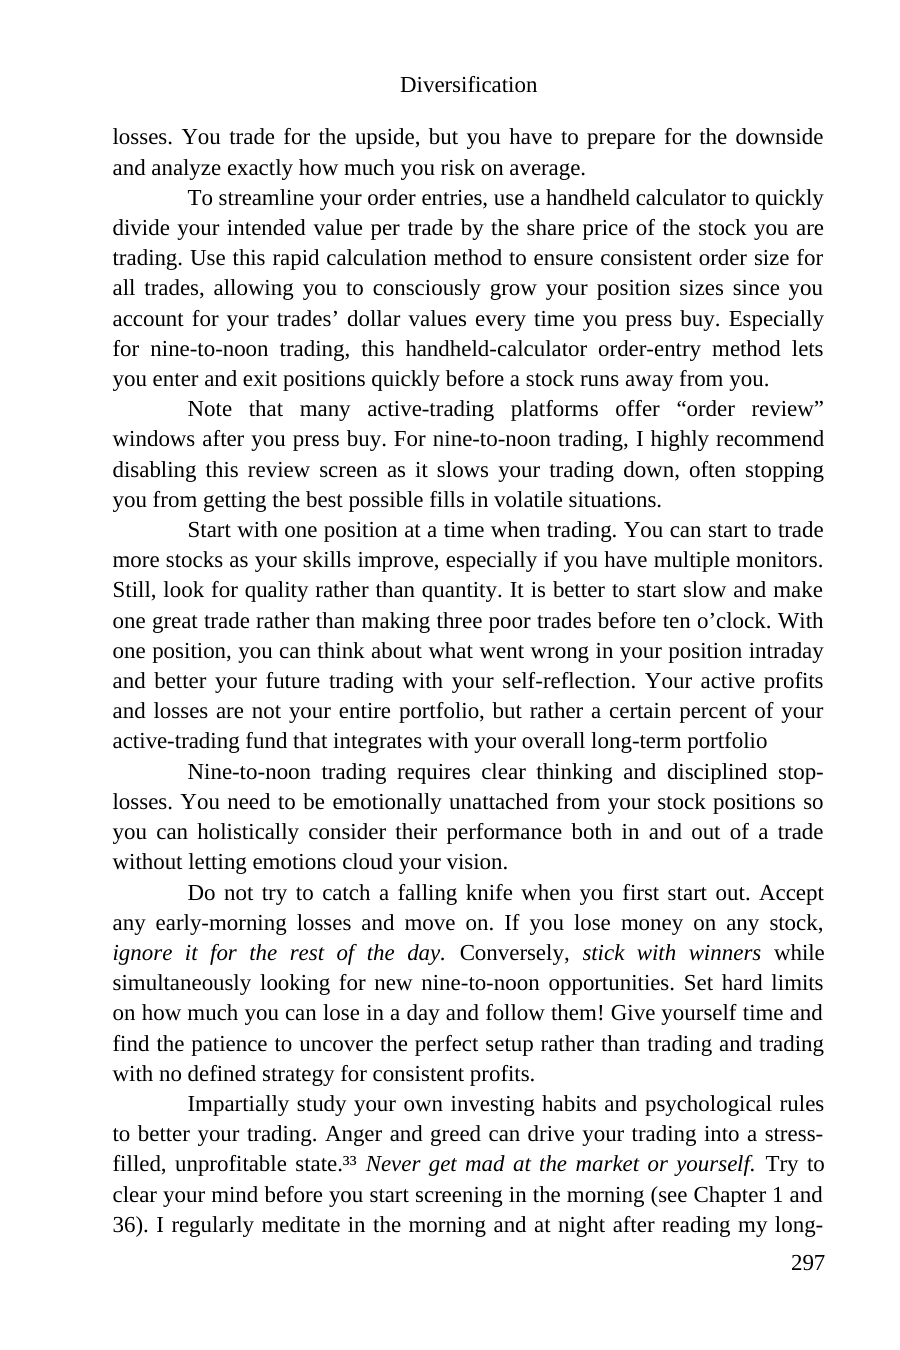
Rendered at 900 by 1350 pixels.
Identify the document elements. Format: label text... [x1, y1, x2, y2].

text Nine-to-noon trading requires clear thinking and disciplined stop-losses. You need to be emotionally unattached from your stock positions so you can holistically consider their performance both in and out of a trade without letting emotions cloud your vision. [112, 758, 825, 875]
text To streamline your order entries, use a handheld calculator to quickly divide your intended value per trade by the share price of the stock you are trading. Use this rapid calculation method to ensure consistent order size for all trades, allowing you to consciously grow your position sizes since you account for your trades’ dollar values every time you press buy. Especially for nine-to-noon trading, this handheld-calculator order-entry method lets you enter and exit positions quickly before a stock runs away from you. [112, 184, 825, 391]
text Note that many active-trading platforms offer “order review” windows after you press buy. For nine-to-noon trading, I highly recommend disabling this review screen as it slows your trading down, often stopping you from getting the best possible fills in volatile situations. [112, 395, 825, 512]
text Start with one position at a time when trading. You can start to trade more stocks as your skills improve, especially if you have multiple monitors. Still, look for quality rather than quantity. It is better to start slow and make one great trade rather than making three poor trades before ten o’clock. With one position, you can think about what went wrong in your position intraday and better your future trading with your self-reflection. Your active profits and losses are not your entire portfolio, but rather a certain percent of your active-trading fund that integrates with your overall long-term portfolio [112, 516, 825, 754]
text Do not try to catch a falling knife when you first start out. Accept any early-morning losses and move on. If you lose money on any stock, ignore it for the rest of the day. Conversely, stick with winners while simultaneously looking for new nine-to-noon opportunities. Set hard limits on how much you can lose in a day and follow them! Give yourself time and find the patience to uncover the perfect setup rather than trading and trading with no defined strategy for consistent profits. [112, 879, 825, 1086]
